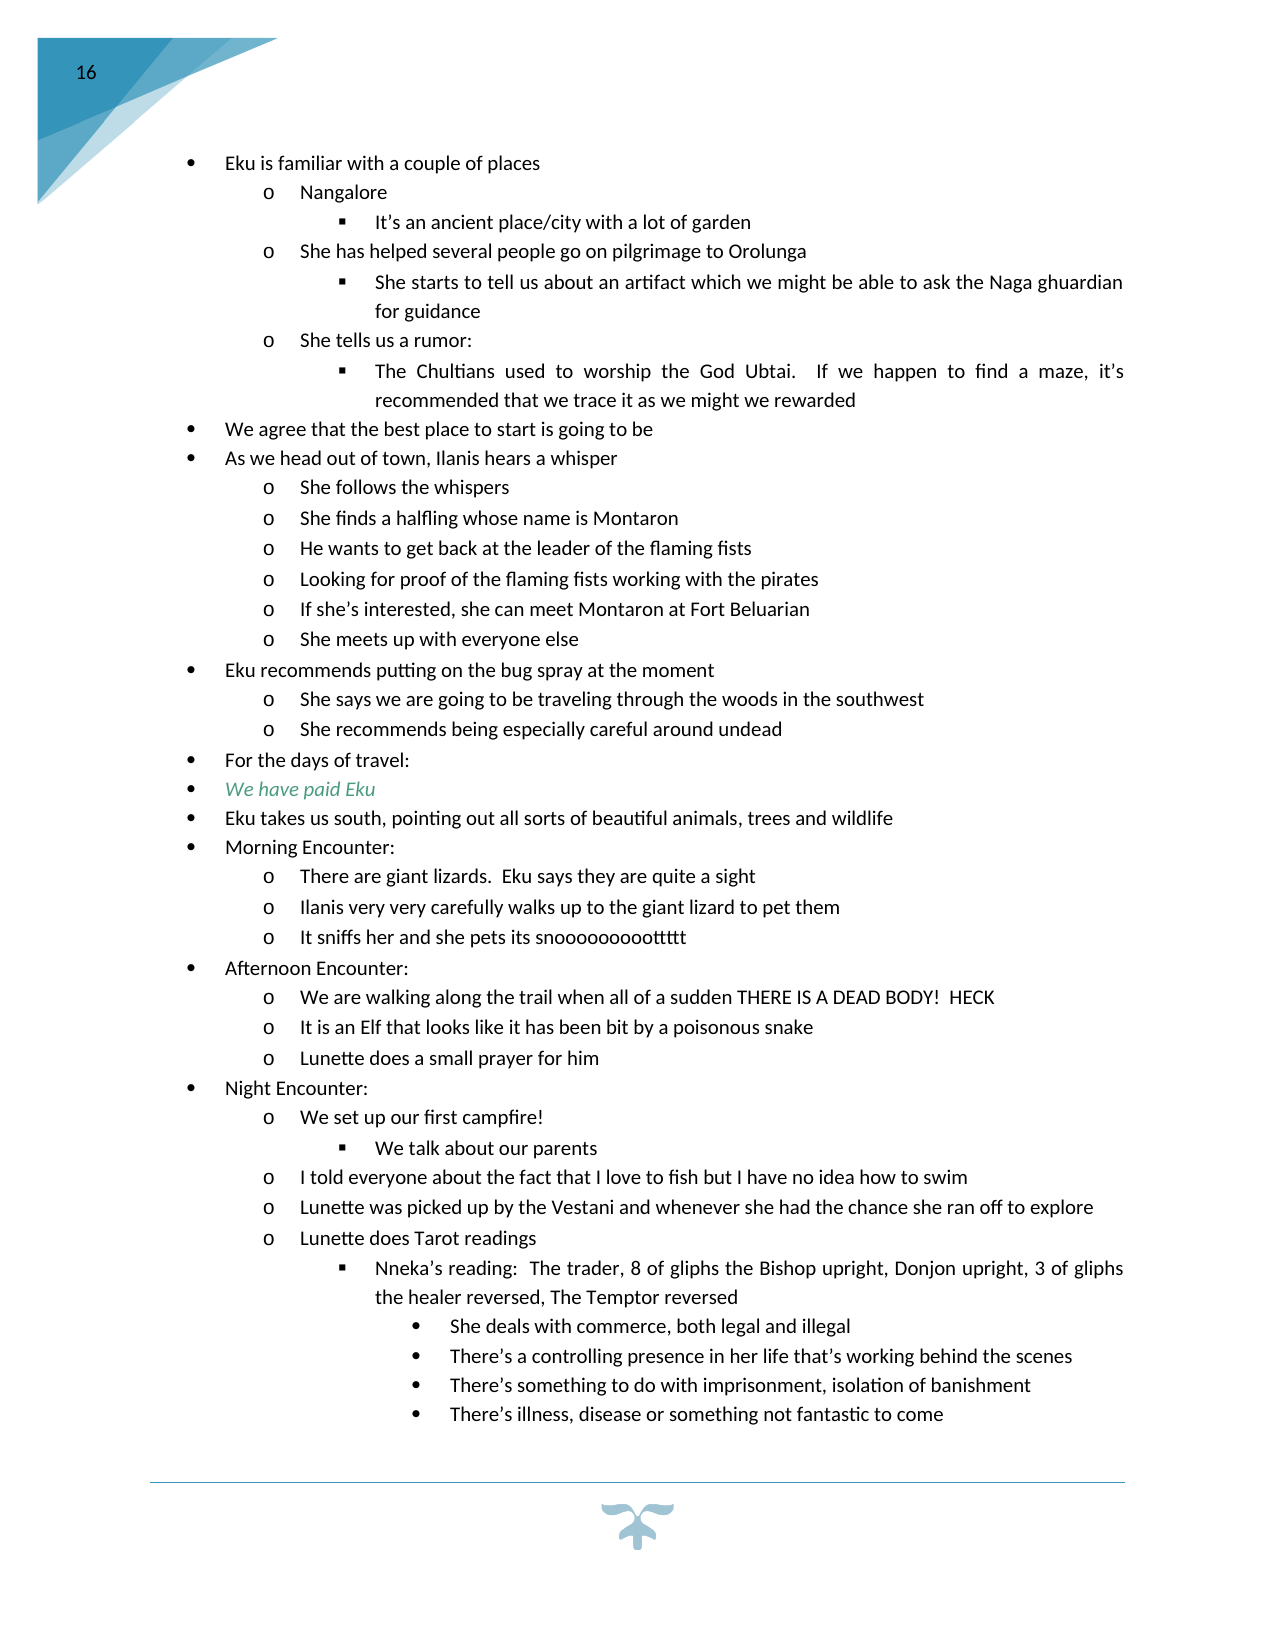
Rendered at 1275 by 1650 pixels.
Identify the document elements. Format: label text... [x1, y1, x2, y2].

list Eku takes us south, pointing out all sorts of beautiful animals, trees and wildlife [187, 805, 1125, 831]
list There’s a controlling presence in her life that’s working behind the scenes [412, 1343, 1125, 1368]
list There’s something to do with imprisonment, isolation of banishment [412, 1372, 1125, 1397]
list For the days of travel: [187, 747, 1125, 772]
list Eku recommends putting on the bug spray at the moment [187, 657, 1125, 682]
list She says we are going to be traveling through the woods in the southwest [262, 686, 1125, 713]
list She finds a halfling whose name is Montaron [262, 505, 1125, 531]
list If she’s interested, she can meet Montaron at Fort Beluarian [262, 596, 1125, 623]
list We have paid Eku [187, 776, 1125, 802]
list We agree that the best place to start is going to be [187, 416, 1125, 442]
list Lunette was picked up by the Vestani and whenever she had the chance she ran off to explore [262, 1194, 1125, 1221]
list There’s illness, disease or something not fantastic to come [412, 1401, 1125, 1427]
list It is an Elf that looks like it has been bit by a poisonous snake [262, 1014, 1125, 1041]
list Lunette does a small prayer for him [262, 1045, 1125, 1071]
list As we head out of town, Ilanis hears a whisper [187, 445, 1125, 471]
list She follows the whispers [262, 474, 1125, 501]
list Lunette does Tarot readings [262, 1225, 1125, 1251]
list He wants to get back at the leader of the flaming fists [262, 535, 1125, 562]
list I told everyone about the fact that I love to fish but I have no idea how to swim [262, 1164, 1125, 1191]
list Afternoon Encounter: [187, 955, 1125, 980]
list We talk about our parents [337, 1135, 1125, 1160]
list It sniffs her and she pets its snooooooooottttt [262, 924, 1125, 951]
list She meets up with everyone else [262, 627, 1125, 653]
list There are giant lizards. Eku says they are quite a sight [262, 864, 1125, 890]
list The Chultians used to worship the God Ubtai. If we happen to find a maze, it’s recommended that we trace it as we might we rewarded [337, 358, 1125, 412]
picture [37, 37, 279, 206]
list She starts to tell us about an artifact which we might be able to ask the Naga ghuardian for guidance [337, 269, 1125, 324]
list Eku is familiar with a couple of places [187, 150, 1125, 175]
list Looking for proof of the flaming fists working with the pirates [262, 566, 1125, 592]
list Nneka’s reading: The trader, 8 of gliphs the Bishop upright, Donjon upright, 3 of gliphs the healer reversed, The Temptor reversed [337, 1255, 1125, 1310]
list Night Encounter: [187, 1075, 1125, 1101]
list Morning Encounter: [187, 834, 1125, 860]
list We set up our first campfire! [262, 1104, 1125, 1131]
list We are walking along the trail when all of a sudden THERE IS A DEAD BODY! HECK [262, 984, 1125, 1011]
list Ilanis very very carefully walks up to the giant lizard to pet them [262, 894, 1125, 921]
list She recommends being especially careful around undead [262, 717, 1125, 743]
list She tells us a rumor: [262, 327, 1125, 354]
list She deals with commerce, both legal and illegal [412, 1314, 1125, 1339]
list It’s an ancient place/city with a lot of garden [337, 209, 1125, 235]
list She has helped several people go on pilgrimage to Orolunga [262, 239, 1125, 265]
list Nangalore [262, 179, 1125, 206]
